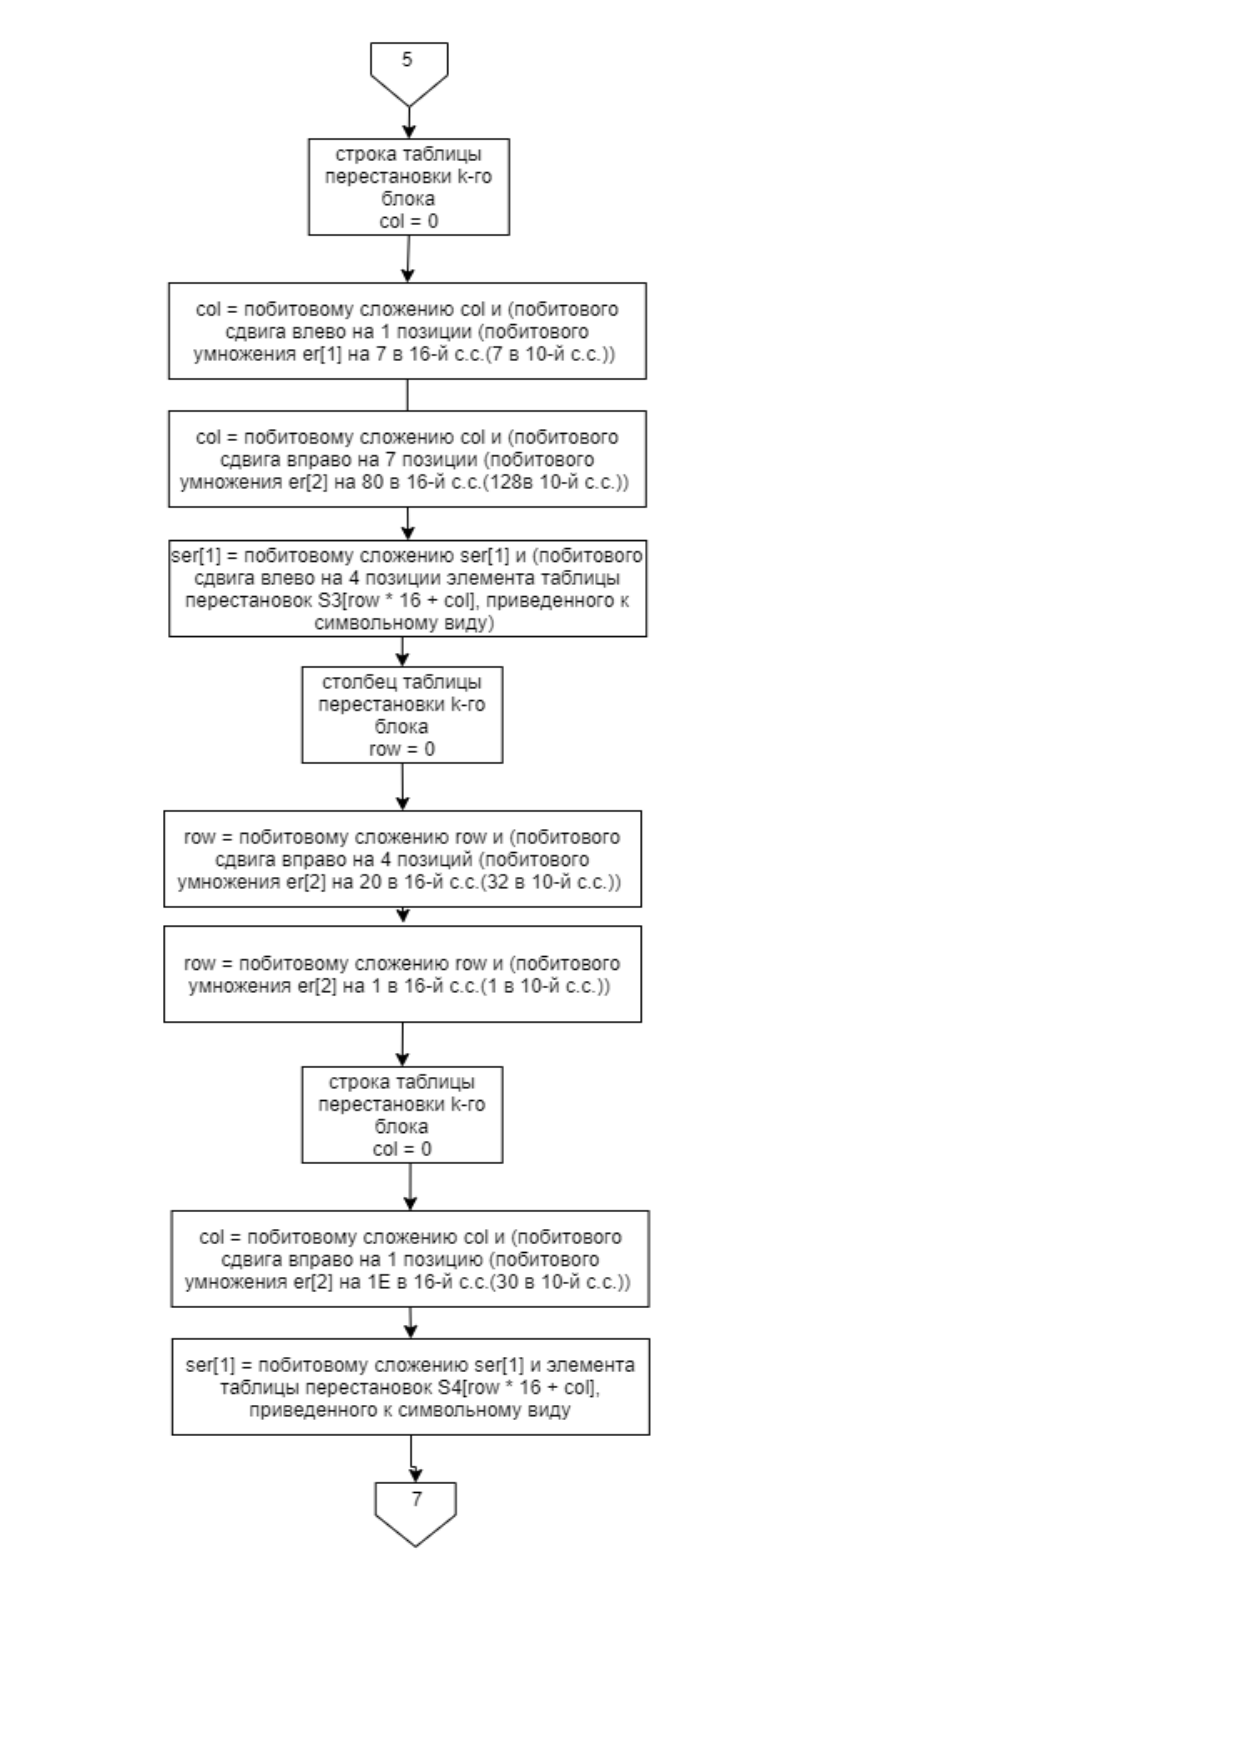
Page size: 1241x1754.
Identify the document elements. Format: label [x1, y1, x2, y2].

picture [146, 30, 671, 1561]
